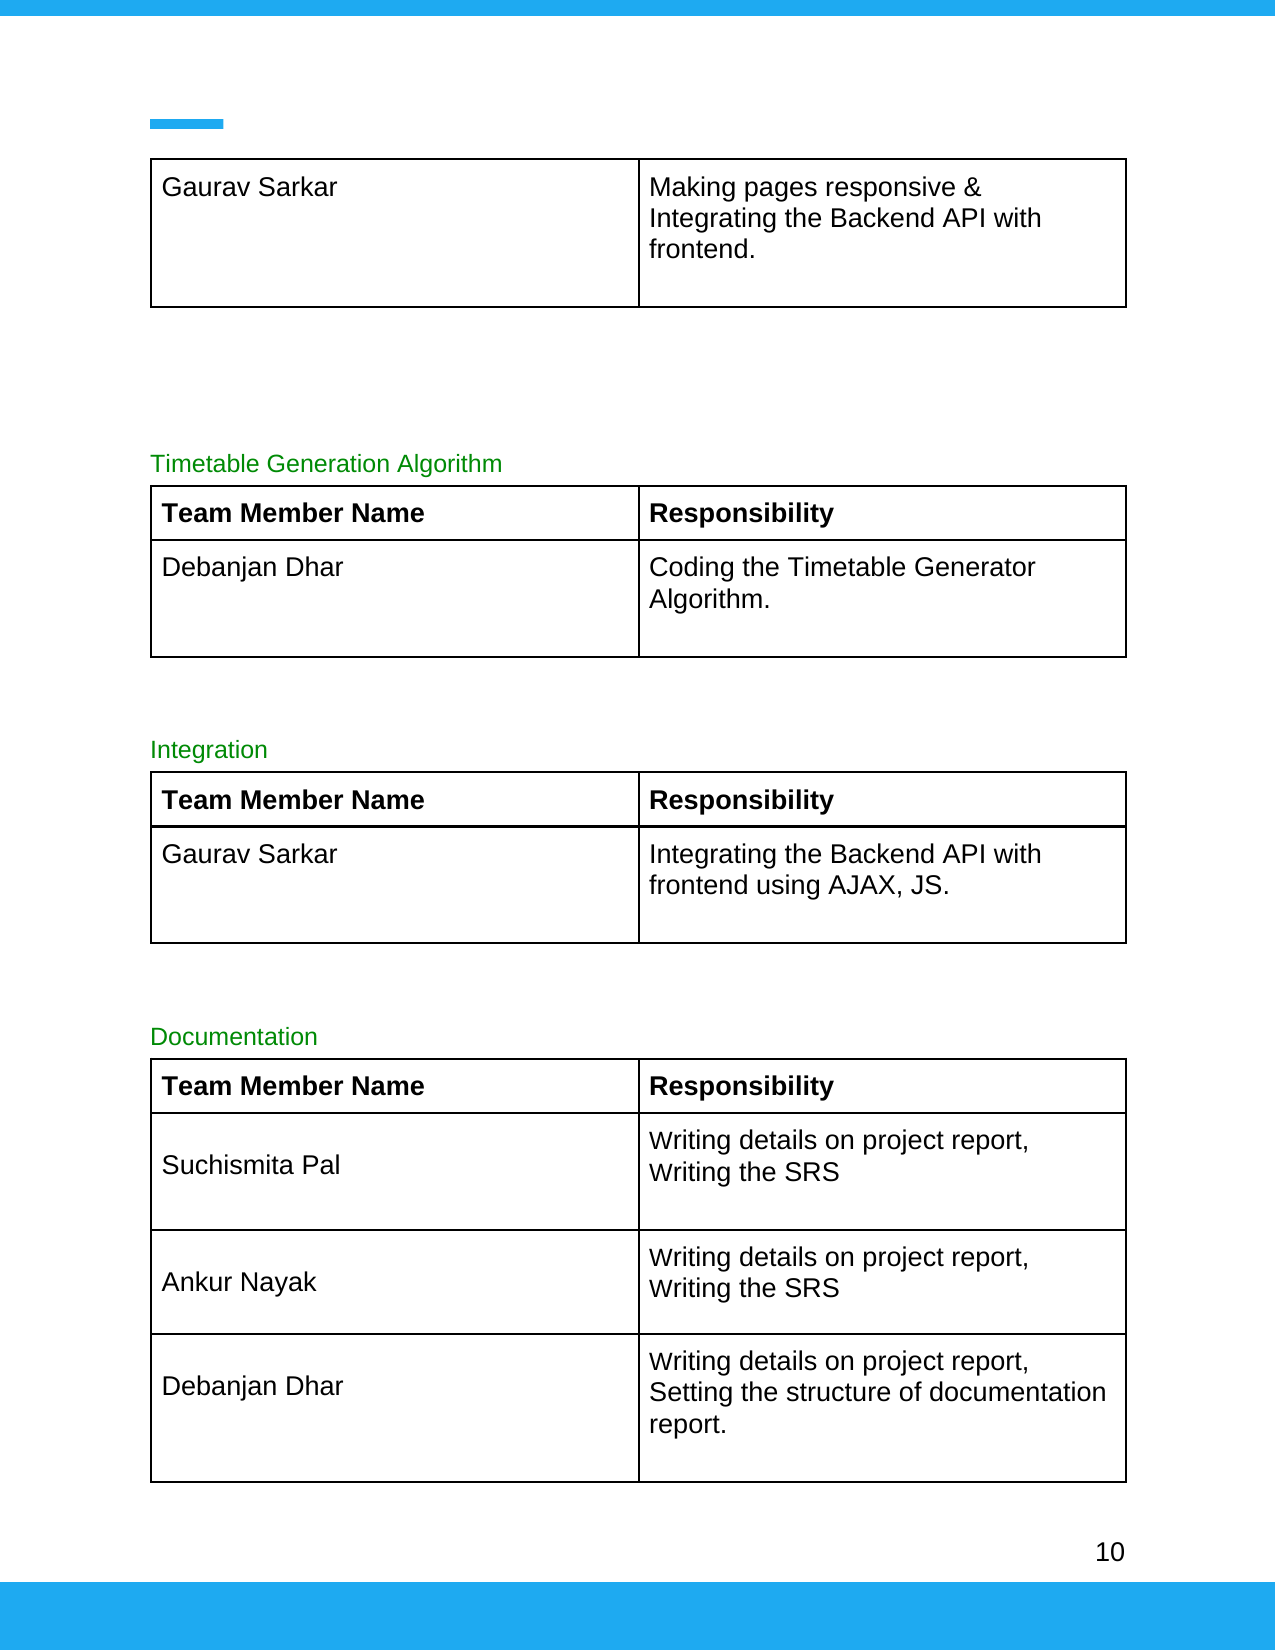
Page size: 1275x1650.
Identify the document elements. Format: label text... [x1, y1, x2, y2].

table_cell Suchismita Pal [152, 1114, 638, 1228]
table_header Team Member Name [152, 1060, 638, 1112]
subtitle Documentation [150, 1022, 1125, 1051]
table_header Responsibility [640, 773, 1125, 825]
table_cell Integrating the Backend API with frontend using AJAX, JS. [640, 828, 1125, 942]
table_header Responsibility [640, 487, 1125, 539]
table_cell Writing details on project report, Writing the SRS [640, 1231, 1125, 1333]
table_header Team Member Name [152, 773, 638, 825]
table_cell Coding the Timetable Generator Algorithm. [640, 541, 1125, 656]
table_cell Debanjan Dhar [152, 1335, 638, 1481]
picture [150, 119, 224, 129]
table_cell Writing details on project report, Setting the structure of documentation report. [640, 1335, 1125, 1481]
table_cell Making pages responsive & Integrating the Backend API with frontend. [640, 160, 1125, 306]
table_cell Debanjan Dhar [152, 541, 638, 656]
table_cell Ankur Nayak [152, 1231, 638, 1333]
table_cell Writing details on project report, Writing the SRS [640, 1114, 1125, 1228]
subtitle Timetable Generation Algorithm [150, 449, 1125, 478]
table_cell Gaurav Sarkar [152, 160, 638, 306]
table_header Team Member Name [152, 487, 638, 539]
picture [0, 0, 1275, 16]
subtitle Integration [150, 735, 1125, 764]
table_header Responsibility [640, 1060, 1125, 1112]
picture [0, 1582, 1275, 1650]
table_cell Gaurav Sarkar [152, 828, 638, 942]
